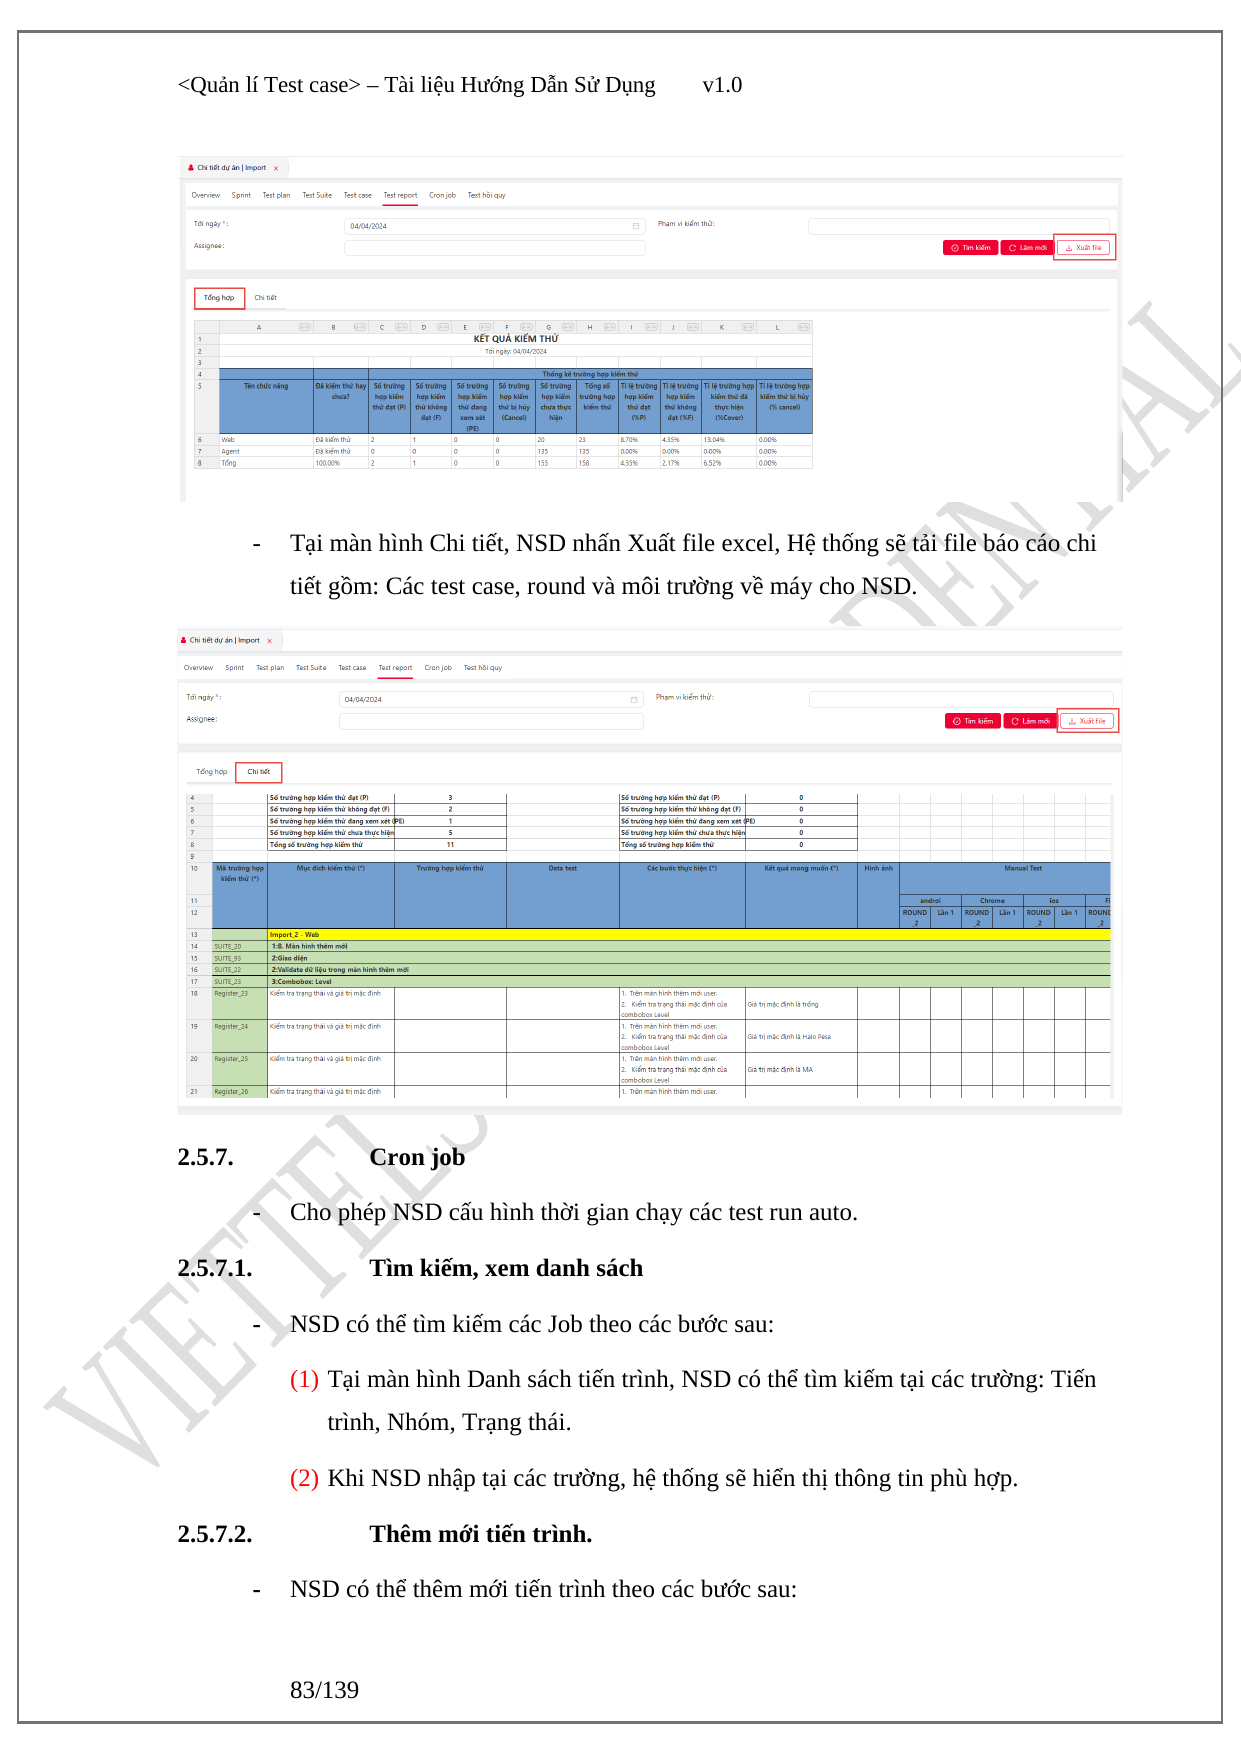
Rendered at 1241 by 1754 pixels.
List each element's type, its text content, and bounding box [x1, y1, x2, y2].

list Tại màn hình Danh sách tiến trình, NSD có thể tìm kiếm tại các trường: Tiến trình, Nhóm, Trạng thái. [290, 1364, 1121, 1436]
picture [177, 626, 1123, 1115]
picture [177, 156, 1123, 502]
list Cron job [177, 1142, 1121, 1171]
list Khi NSD nhập tại các trường, hệ thống sẽ hiển thị thông tin phù hợp. [290, 1463, 1121, 1492]
list Tại màn hình Chi tiết, NSD nhấn Xuất file excel, Hệ thống sẽ tải file báo cáo chi tiết gồm: Các test case, round và môi trường về máy cho NSD. [252, 528, 1121, 600]
list NSD có thể thêm mới tiến trình theo các bước sau: [252, 1574, 1121, 1603]
list Tìm kiếm, xem danh sách [177, 1253, 1121, 1282]
list Cho phép NSD cấu hình thời gian chạy các test run auto. [252, 1197, 1121, 1226]
list NSD có thể tìm kiếm các Job theo các bước sau: [252, 1309, 1121, 1337]
list Thêm mới tiến trình. [177, 1519, 1121, 1547]
